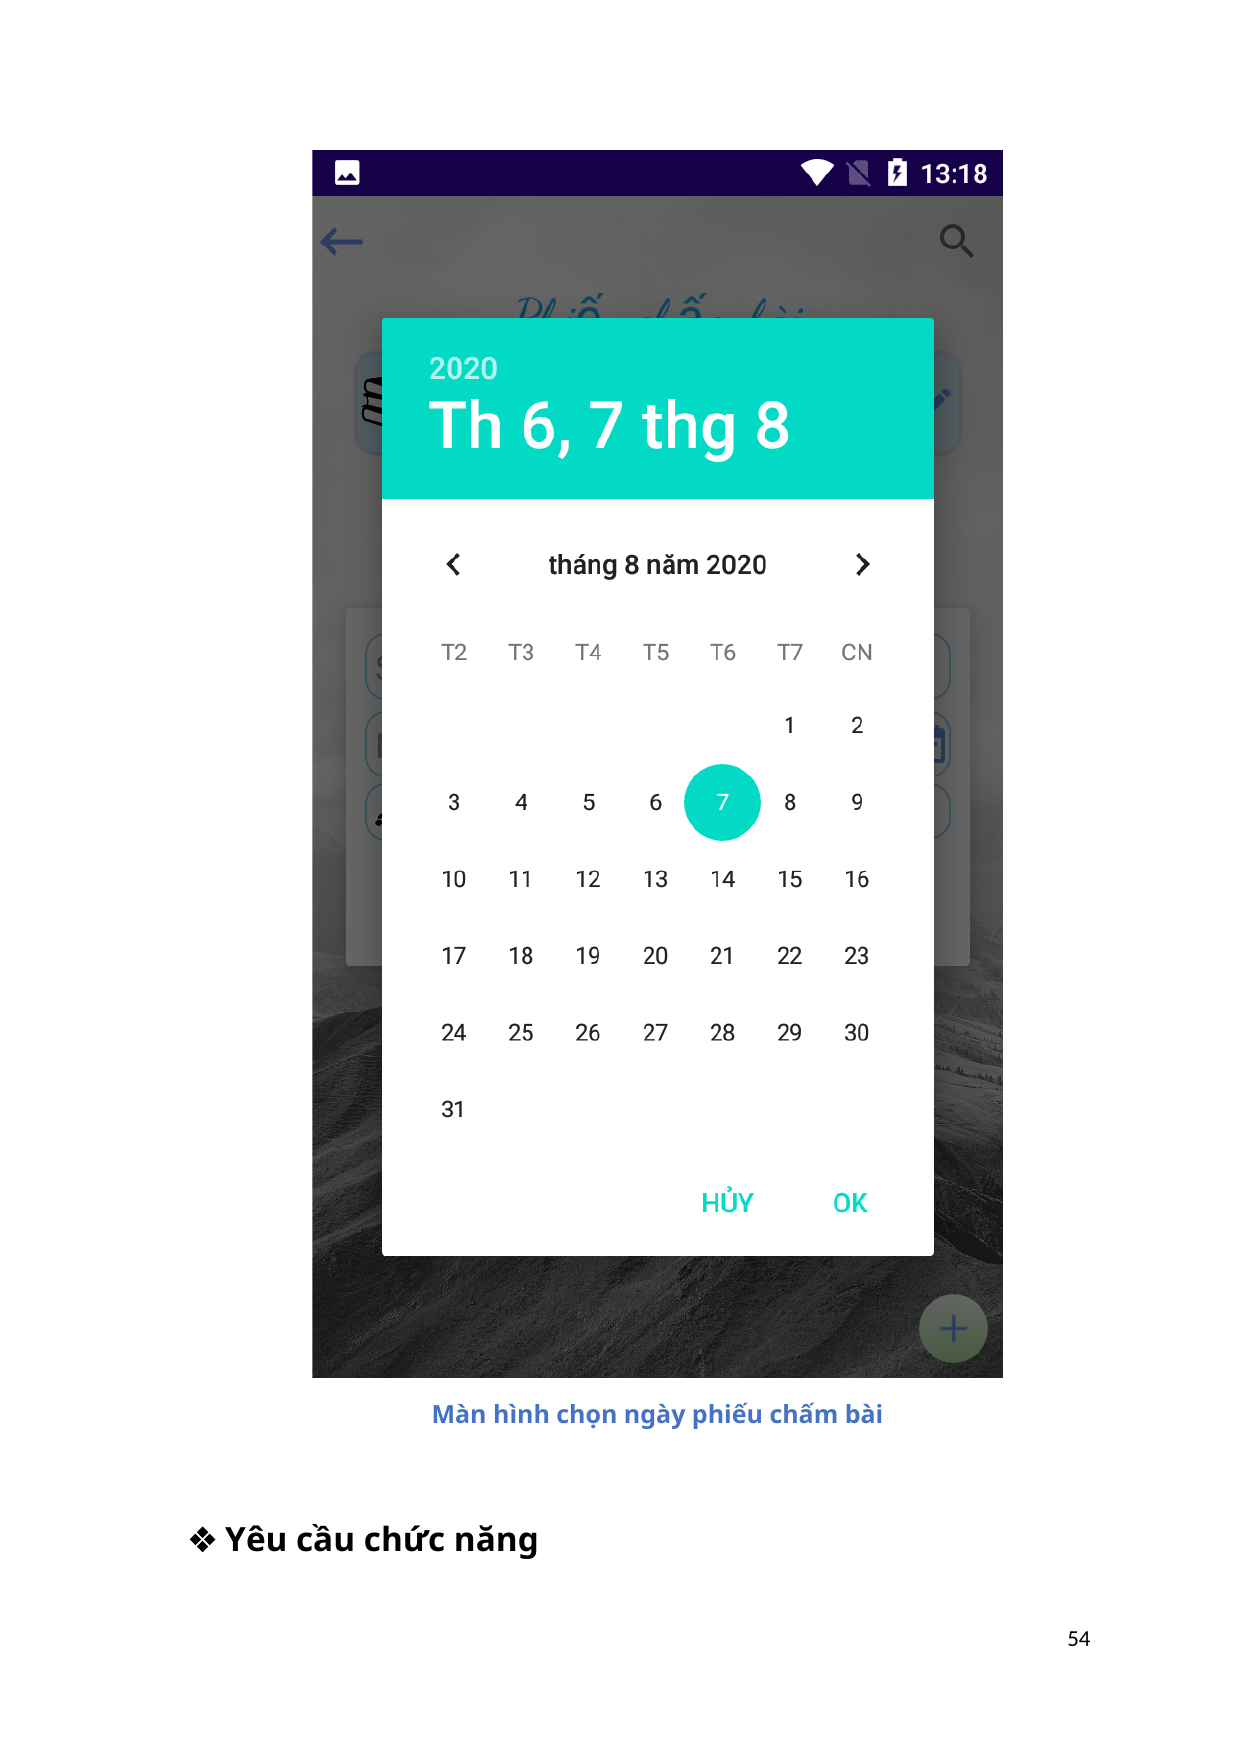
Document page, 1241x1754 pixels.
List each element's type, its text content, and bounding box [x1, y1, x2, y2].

list Yêu cầu chức năng [187, 1516, 1090, 1561]
picture [312, 150, 1003, 1378]
text Màn hình chọn ngày phiếu chấm bài [225, 1397, 1090, 1431]
